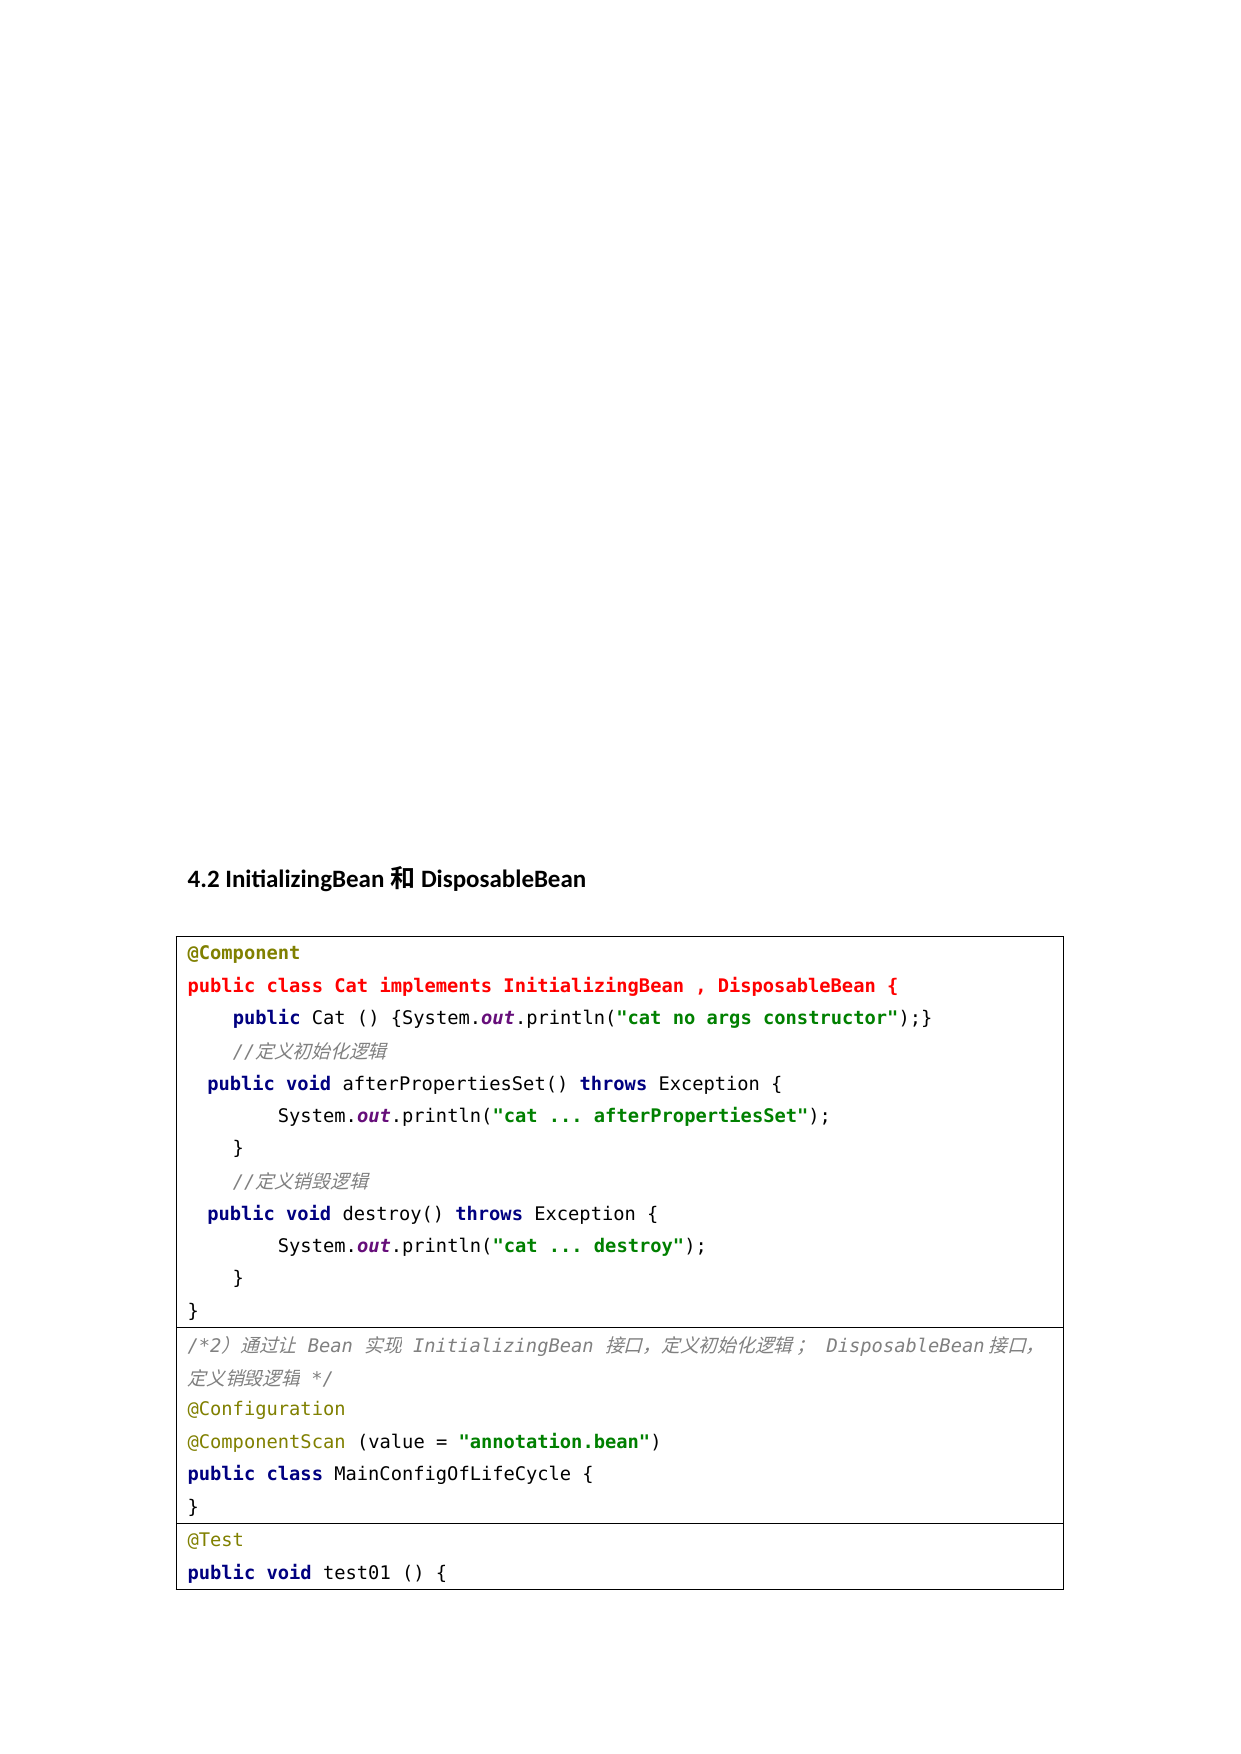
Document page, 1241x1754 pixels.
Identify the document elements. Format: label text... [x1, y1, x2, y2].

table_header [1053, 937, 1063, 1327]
subtitle 4.2 InitializingBean 和 DisposableBean [187, 844, 1053, 909]
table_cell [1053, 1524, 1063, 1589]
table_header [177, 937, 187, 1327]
table_cell /*2）通过让 Bean 实现 InitializingBean 接口，定义初始化逻辑 ； DisposableBean接口，定义销毁逻辑 */ @Configuration @ComponentScan (value = "annotation.bean") public class MainConfigOfLifeCycle { } [177, 1328, 1063, 1523]
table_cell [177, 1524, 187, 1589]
